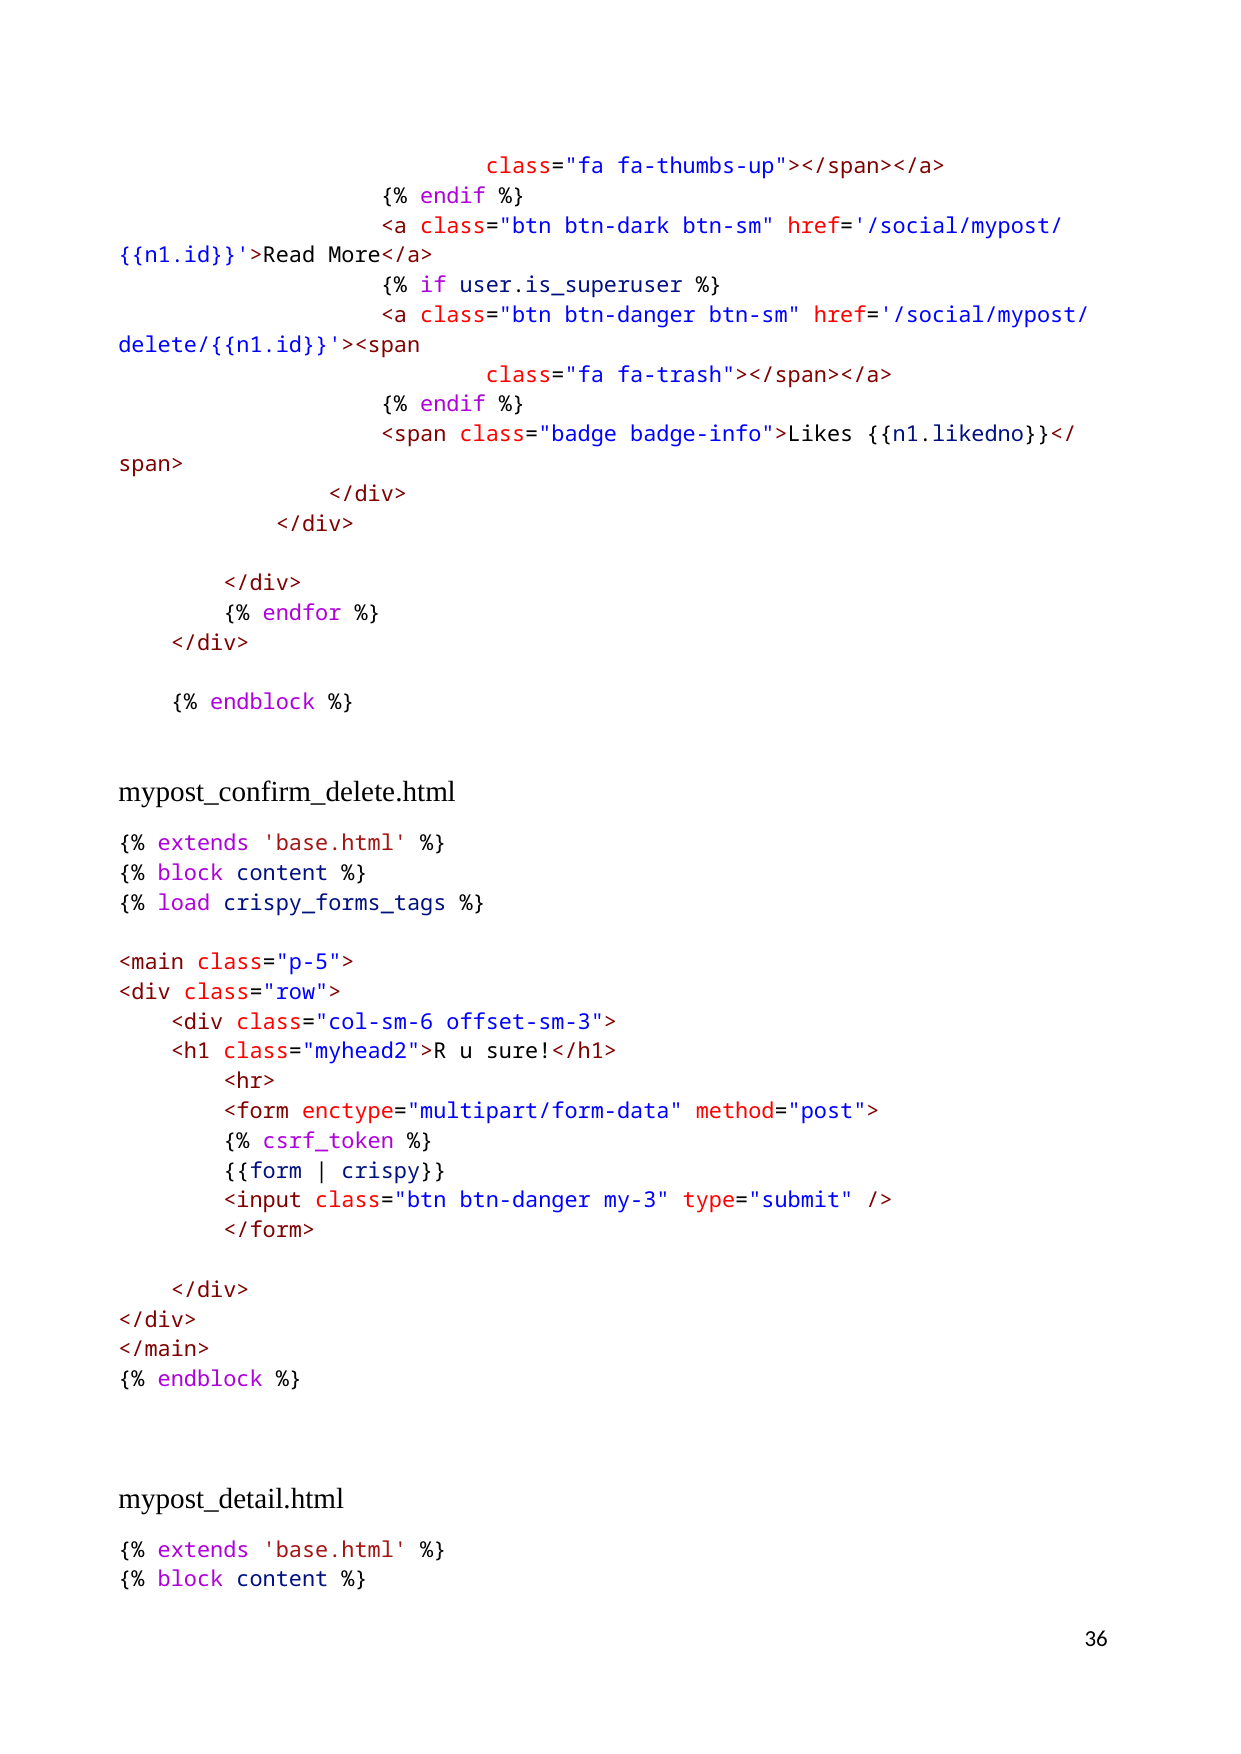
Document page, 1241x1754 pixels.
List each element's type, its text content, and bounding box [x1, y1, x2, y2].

text </form> [118, 1214, 1107, 1244]
text </div> [118, 567, 1107, 597]
text {% endblock %} [118, 686, 1107, 716]
text <a class="btn btn-danger btn-sm" href='/social/mypost/delete/{{n1.id}}'><span [118, 299, 1107, 358]
text {% endif %} [118, 388, 1107, 418]
text </div> [118, 1303, 1107, 1333]
text <div class="col-sm-6 offset-sm-3"> [118, 1006, 1107, 1035]
text class="fa fa-thumbs-up"></span></a> [118, 150, 1107, 180]
text mypost_detail.html [118, 1481, 1107, 1514]
text {% extends 'base.html' %} [118, 827, 1107, 857]
text <a class="btn btn-dark btn-sm" href='/social/mypost/{{n1.id}}'>Read More</a> [118, 209, 1107, 269]
text <hr> [118, 1065, 1107, 1095]
text class="fa fa-trash"></span></a> [118, 358, 1107, 388]
text {% if user.is_superuser %} [118, 269, 1107, 299]
text <span class="badge badge-info">Likes {{n1.likedno}}</span> [118, 418, 1107, 478]
text {% endfor %} [118, 597, 1107, 627]
text {% block content %} [118, 857, 1107, 886]
text {% block content %} [118, 1563, 1107, 1593]
text </div> [118, 627, 1107, 656]
text </div> [118, 1274, 1107, 1303]
text <h1 class="myhead2">R u sure!</h1> [118, 1035, 1107, 1065]
text {{form | crispy}} [118, 1154, 1107, 1184]
text <main class="p-5"> [118, 946, 1107, 976]
text mypost_confirm_delete.html [118, 774, 1107, 808]
text {% endif %} [118, 180, 1107, 209]
text {% csrf_token %} [118, 1125, 1107, 1154]
text <div class="row"> [118, 976, 1107, 1006]
text {% extends 'base.html' %} [118, 1533, 1107, 1563]
text </main> [118, 1333, 1107, 1363]
text <input class="btn btn-danger my-3" type="submit" /> [118, 1184, 1107, 1214]
text </div> [118, 507, 1107, 537]
text </div> [118, 478, 1107, 507]
text <form enctype="multipart/form-data" method="post"> [118, 1095, 1107, 1125]
text {% endblock %} [118, 1363, 1107, 1393]
text {% load crispy_forms_tags %} [118, 886, 1107, 916]
